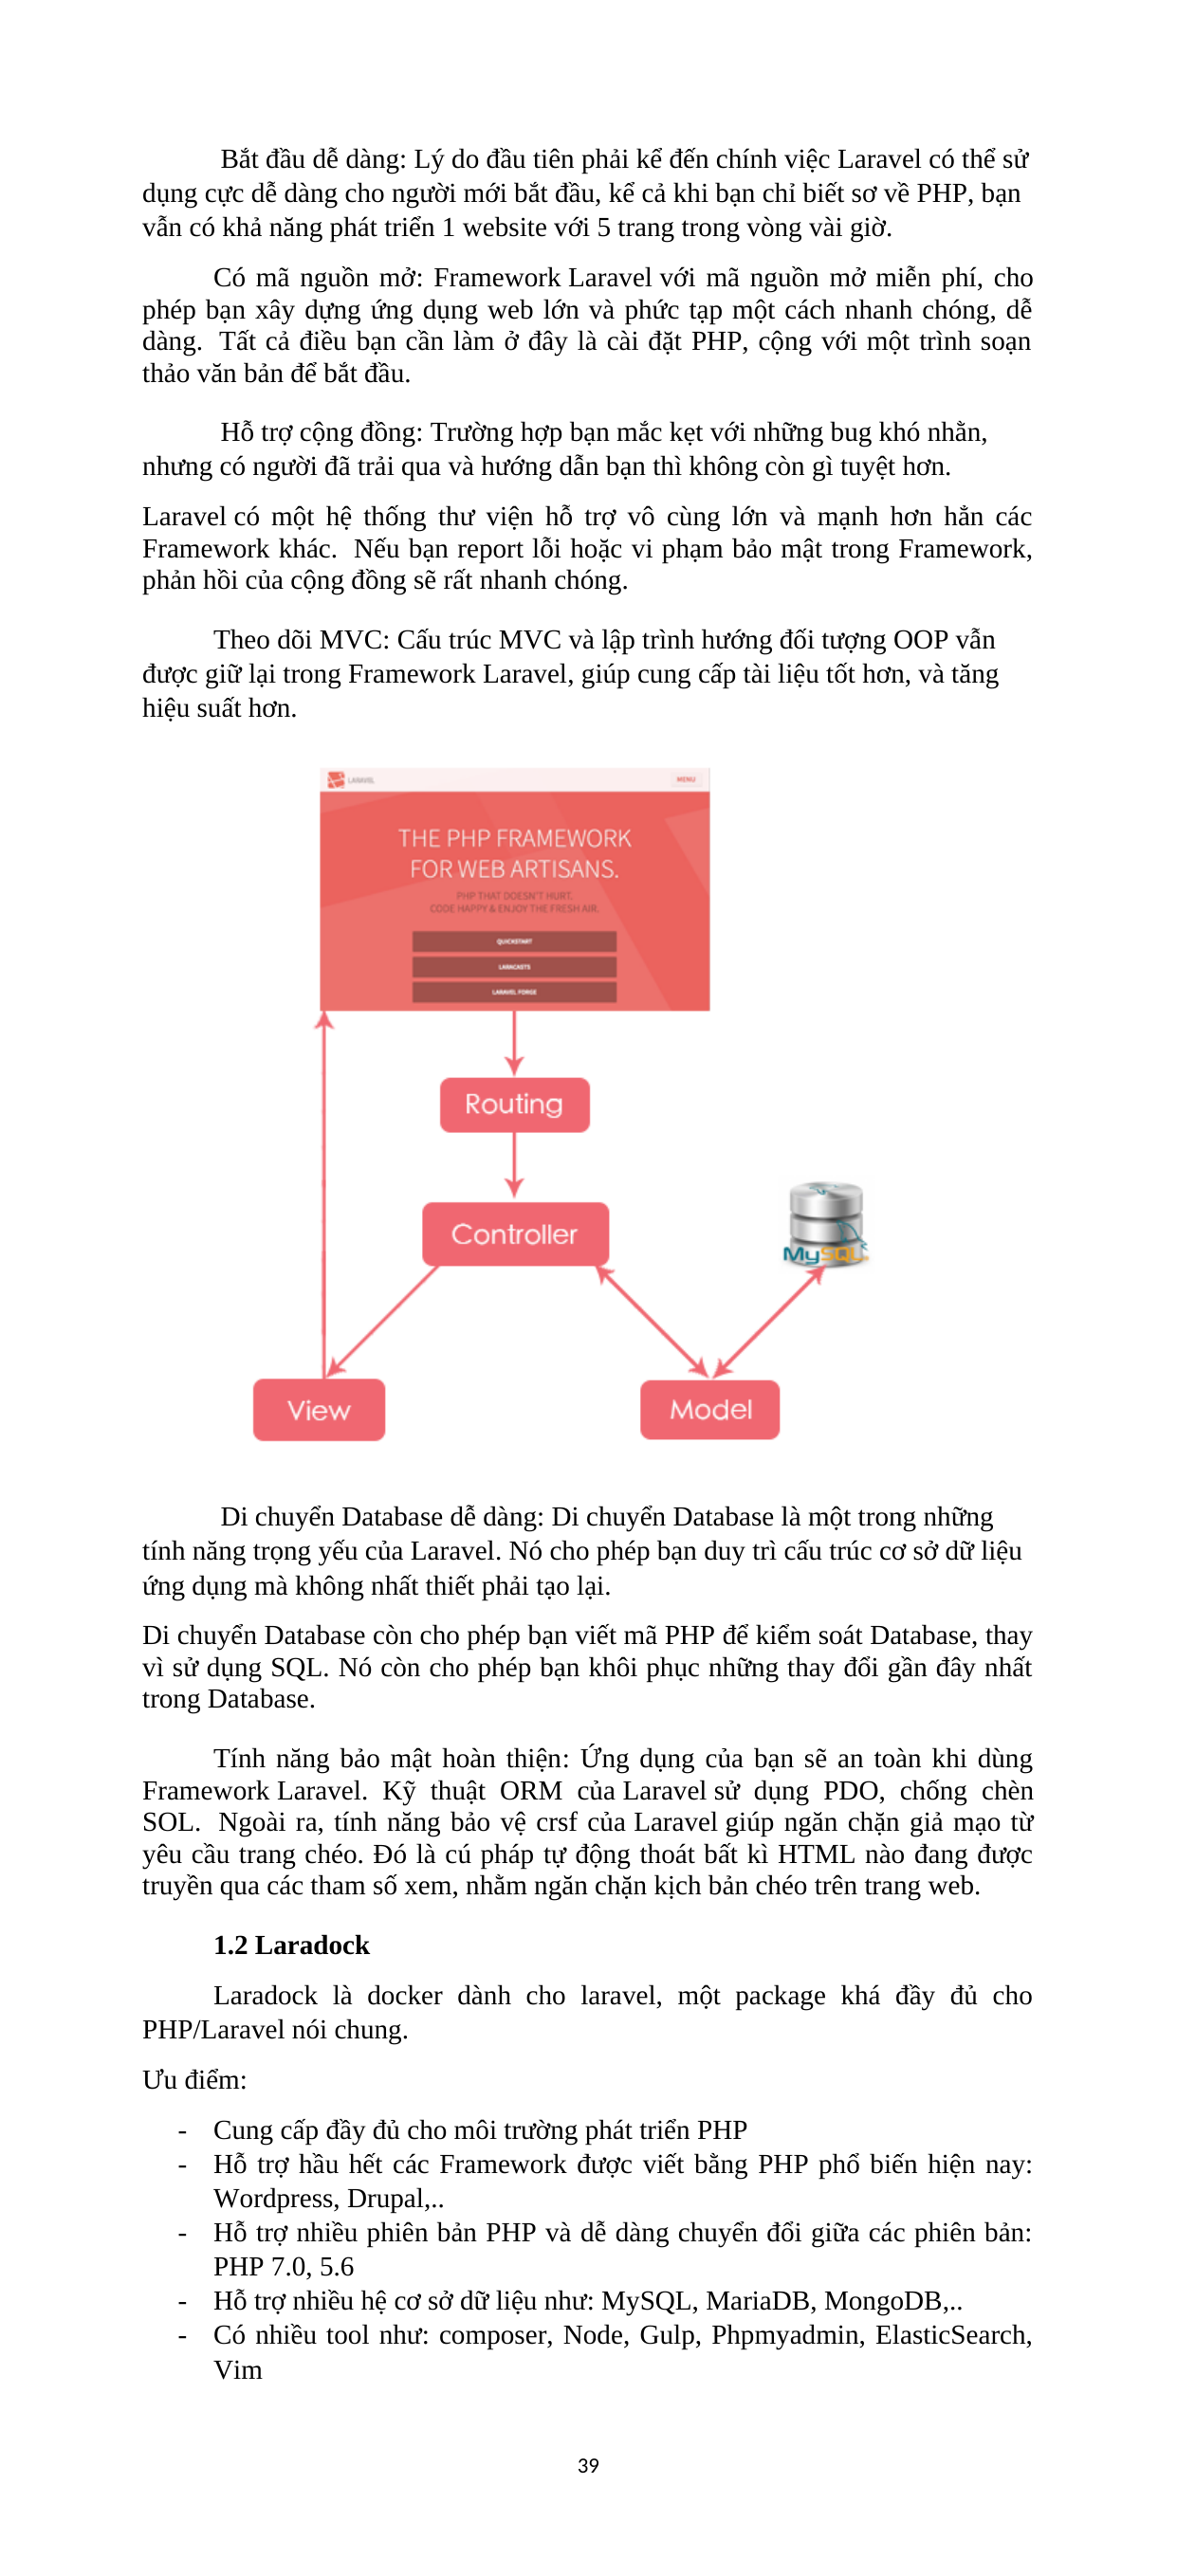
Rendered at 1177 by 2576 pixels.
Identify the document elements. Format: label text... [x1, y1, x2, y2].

text Có mã nguồn mở: Framework Laravel với mã nguồn mở miễn phí, cho phép bạn xây dựng ứng dụng web lớn và phức tạp một cách nhanh chóng, dễ dàng. Tất cả điều bạn cần làm ở đây là cài đặt PHP, cộng với một trình soạn thảo văn bản để bắt đầu. [142, 261, 1034, 388]
text Di chuyển Database dễ dàng: Di chuyển Database là một trong những tính năng trọng yếu của Laravel. Nó cho phép bạn duy trì cấu trúc cơ sở dữ liệu ứng dụng mà không nhất thiết phải tạo lại. [142, 1500, 1034, 1600]
list Hỗ trợ nhiều hệ cơ sở dữ liệu như: MySQL, MariaDB, MongoDB,.. [177, 2284, 1034, 2316]
text Hỗ trợ cộng đồng: Trường hợp bạn mắc kẹt với những bug khó nhằn, nhưng có người đã trải qua và hướng dẫn bạn thì không còn gì tuyệt hơn. [142, 415, 1034, 482]
text Laradock là docker dành cho laravel, một package khá đầy đủ cho PHP/Laravel nói chung. [142, 1979, 1034, 2045]
list Có nhiều tool như: composer, Node, Gulp, Phpmyadmin, ElasticSearch, Vim [177, 2319, 1034, 2384]
text Theo dõi MVC: Cấu trúc MVC và lập trình hướng đối tượng OOP vẫn được giữ lại trong Framework Laravel, giúp cung cấp tài liệu tốt hơn, và tăng hiệu suất hơn. [142, 623, 1034, 723]
text Bắt đầu dễ dàng: Lý do đầu tiên phải kể đến chính việc Laravel có thể sử dụng cực dễ dàng cho người mới bắt đầu, kể cả khi bạn chỉ biết sơ về PHP, bạn vẫn có khả năng phát triển 1 website với 5 trang trong vòng vài giờ. [142, 142, 1034, 243]
text Laravel có một hệ thống thư viện hỗ trợ vô cùng lớn và mạnh hơn hẳn các Framework khác. Nếu bạn report lỗi hoặc vi phạm bảo mật trong Framework, phản hồi của cộng đồng sẽ rất nhanh chóng. [142, 500, 1034, 595]
text 1.2 Laradock [142, 1928, 1034, 1961]
text Tính năng bảo mật hoàn thiện: Ứng dụng của bạn sẽ an toàn khi dùng Framework Laravel. Kỹ thuật ORM của Laravel sử dụng PDO, chống chèn SOL. Ngoài ra, tính năng bảo vệ crsf của Laravel giúp ngăn chặn giả mạo từ yêu cầu trang chéo. Đó là cú pháp tự động thoát bất kì HTML nào đang được truyền qua các tham số xem, nhằm ngăn chặn kịch bản chéo trên trang web. [142, 1742, 1034, 1901]
list Cung cấp đầy đủ cho môi trường phát triển PHP [177, 2113, 1034, 2145]
text Di chuyển Database còn cho phép bạn viết mã PHP để kiểm soát Database, thay vì sử dụng SQL. Nó còn cho phép bạn khôi phục những thay đổi gần đây nhất trong Database. [142, 1618, 1034, 1714]
list Hỗ trợ nhiều phiên bản PHP và dễ dàng chuyển đổi giữa các phiên bản: PHP 7.0, 5.6 [177, 2216, 1034, 2282]
list Hỗ trợ hầu hết các Framework được viết bằng PHP phổ biến hiện nay: Wordpress, Drupal,.. [177, 2147, 1034, 2213]
picture [142, 741, 884, 1483]
text Ưu điểm: [142, 2063, 1034, 2094]
